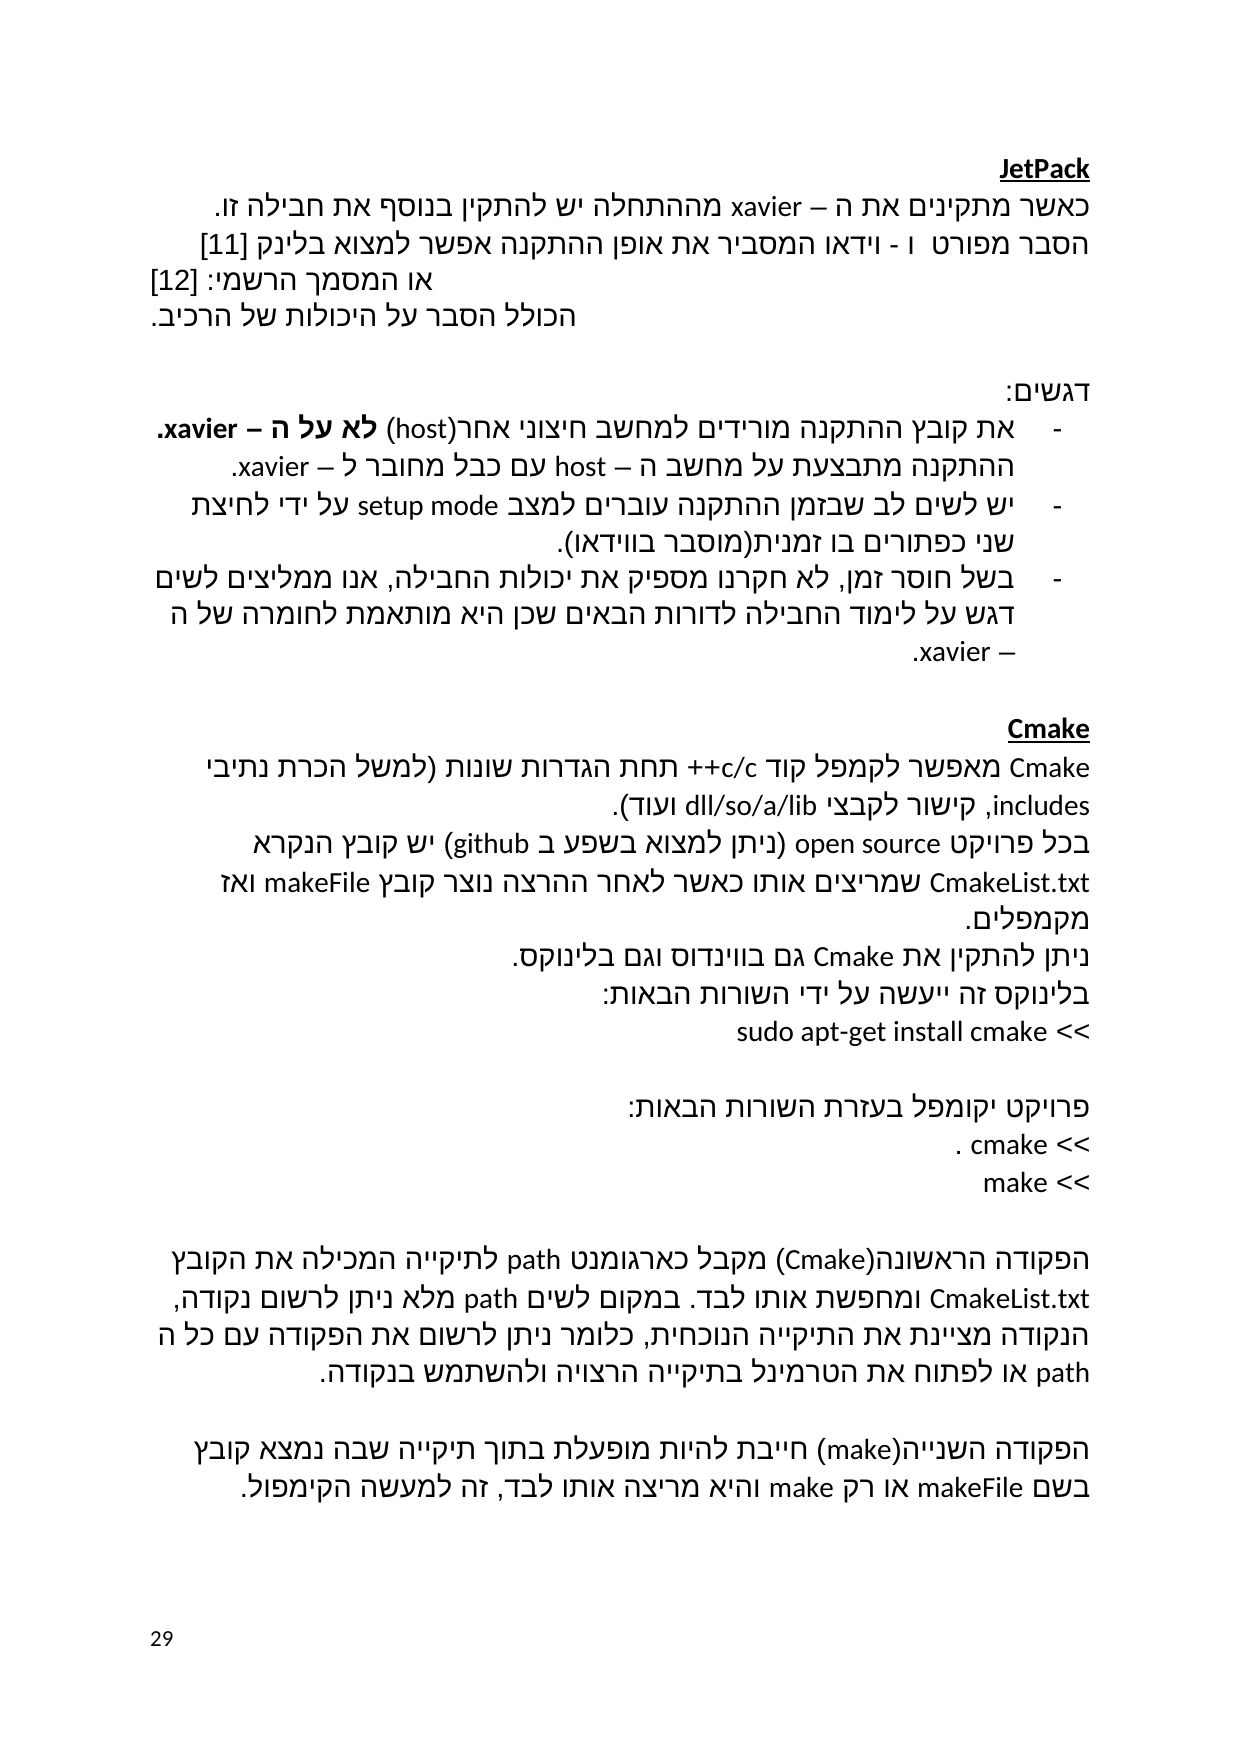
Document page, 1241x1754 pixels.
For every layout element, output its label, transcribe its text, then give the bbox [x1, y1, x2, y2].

text ניתן להתקין את Cmake גם בווינדוס וגם בלינוקס. [150, 938, 1090, 974]
text הכולל הסבר על היכולות של הרכיב. [150, 299, 1090, 333]
text בלינוקס זה ייעשה על ידי השורות הבאות: [150, 977, 1090, 1010]
text >> make [150, 1164, 1090, 1200]
text >> sudo apt-get install cmake [150, 1013, 1090, 1049]
list את קובץ ההתקנה מורידים למחשב חיצוני אחר(host) לא על ה – xavier. [150, 410, 1053, 446]
text הסבר מפורט ו - וידאו המסביר את אופן ההתקנה אפשר למצוא בלינק [11] [150, 227, 1090, 260]
text Cmake מאפשר לקמפל קוד c/c++ תחת הגדרות שונות (למשל הכרת נתיבי includes, קישור לקבצי dll/so/a/lib ועוד). [150, 749, 1090, 823]
text הפקודה השנייה(make) חייבת להיות מופעלת בתוך תיקייה שבה נמצא קובץ בשם makeFile או רק make והיא מריצה אותו לבד, זה למעשה הקימפול. [150, 1431, 1090, 1505]
list יש לשים לב שבזמן ההתקנה עוברים למצב setup mode על ידי לחיצת שני כפתורים בו זמנית(מוסבר בווידאו). [150, 487, 1053, 558]
text JetPack [150, 150, 1090, 186]
text או המסמך הרשמי: [12] [150, 263, 1090, 297]
list בשל חוסר זמן, לא חקרנו מספיק את יכולות החבילה, אנו ממליצים לשים דגש על לימוד החבילה לדורות הבאים שכן היא מותאמת לחומרה של ה – xavier. [150, 561, 1053, 669]
text פרויקט יקומפל בעזרת השורות הבאות: [150, 1090, 1090, 1123]
text דגשים: [150, 374, 1090, 407]
text >> cmake . [150, 1126, 1090, 1162]
text כאשר מתקינים את ה – xavier מההתחלה יש להתקין בנוסף את חבילה זו. [150, 188, 1090, 224]
text ההתקנה מתבצעת על מחשב ה – host עם כבל מחובר ל – xavier. [150, 448, 1053, 484]
text Cmake [150, 710, 1090, 746]
text בכל פרויקט open source (ניתן למצוא בשפע ב github) יש קובץ הנקרא CmakeList.txt שמריצים אותו כאשר לאחר ההרצה נוצר קובץ makeFile ואז מקמפלים. [150, 826, 1090, 936]
text הפקודה הראשונה(Cmake) מקבל כארגומנט path לתיקייה המכילה את הקובץ CmakeList.txt ומחפשת אותו לבד. במקום לשים path מלא ניתן לרשום נקודה, הנקודה מציינת את התיקייה הנוכחית, כלומר ניתן לרשום את הפקודה עם כל ה path או לפתוח את הטרמינל בתיקייה הרצויה ולהשתמש בנקודה. [150, 1241, 1090, 1390]
